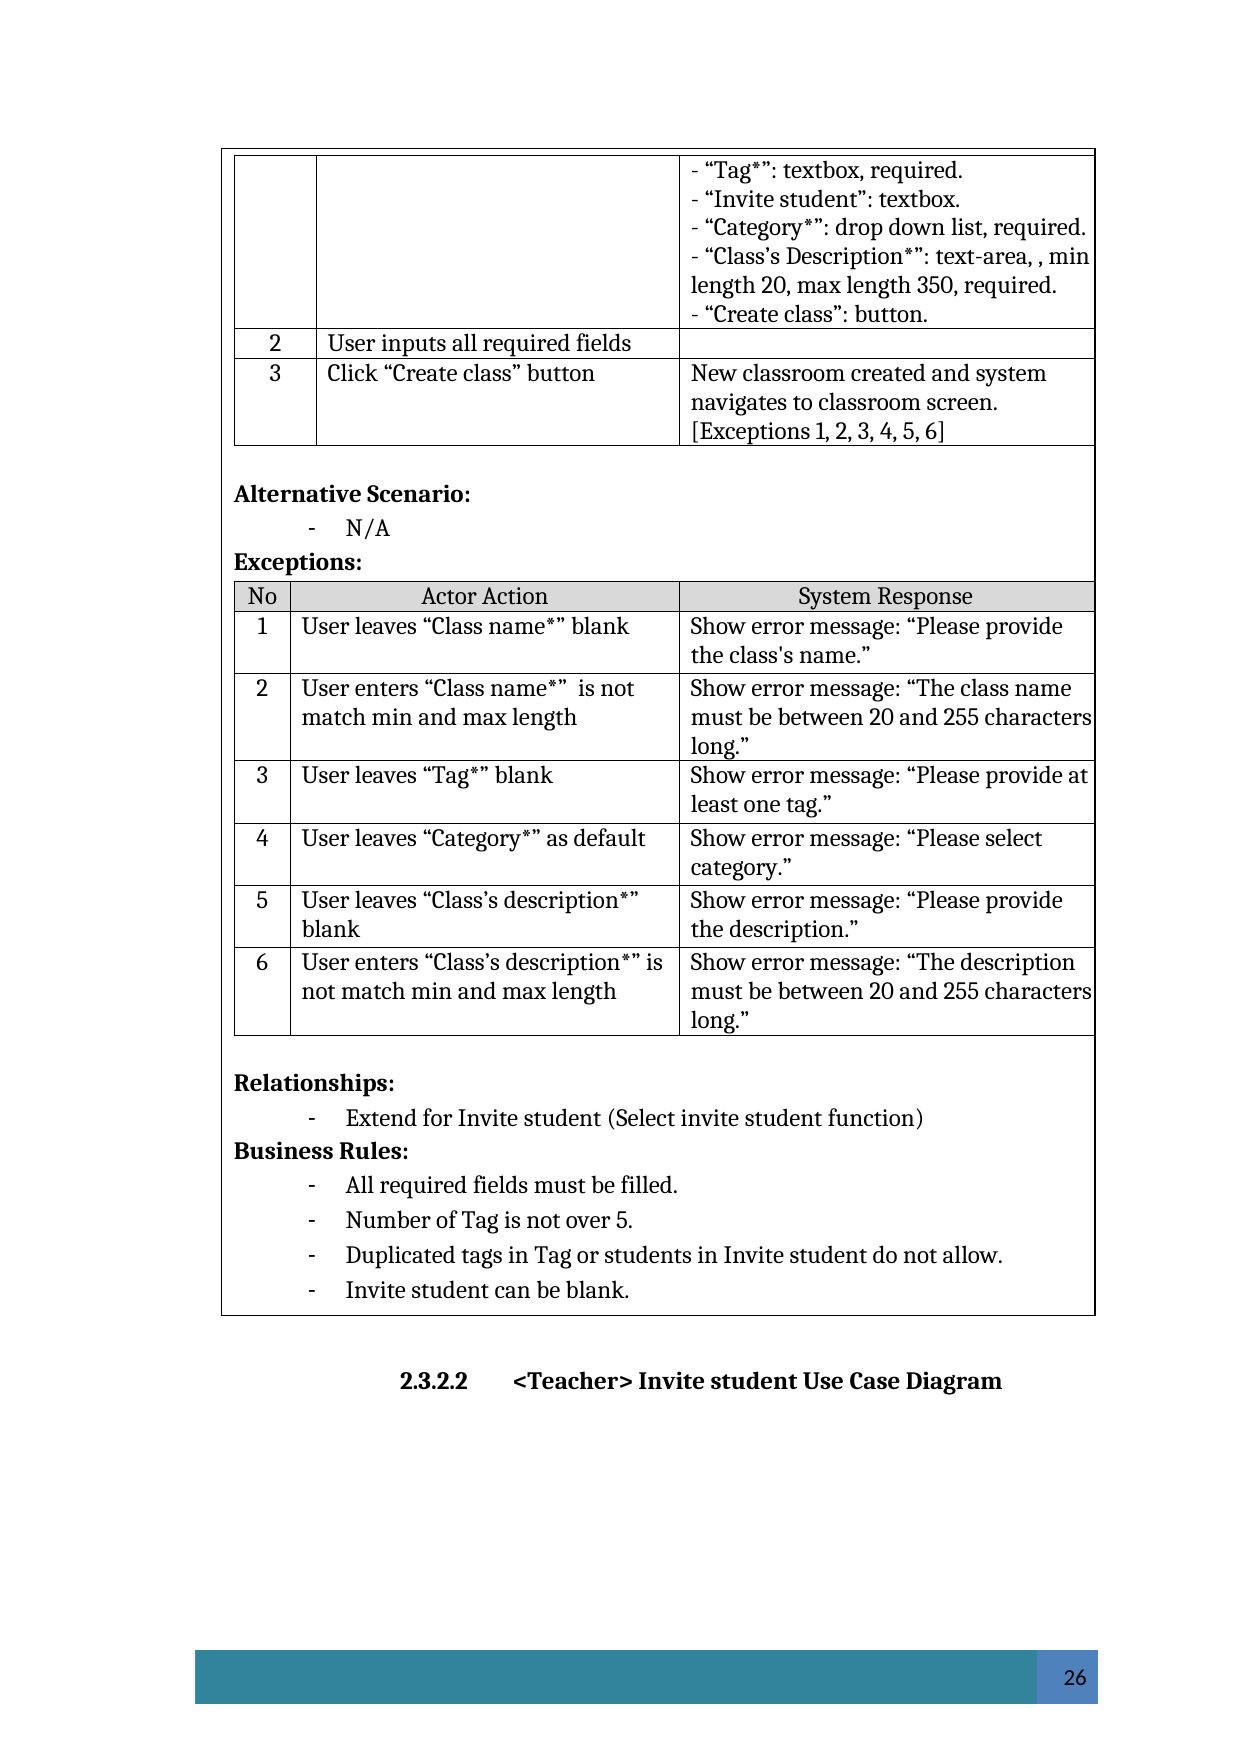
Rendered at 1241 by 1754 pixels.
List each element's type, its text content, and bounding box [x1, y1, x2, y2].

subtitle <Teacher> Invite student Use Case Diagram [400, 1367, 1122, 1396]
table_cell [222, 149, 1094, 1315]
